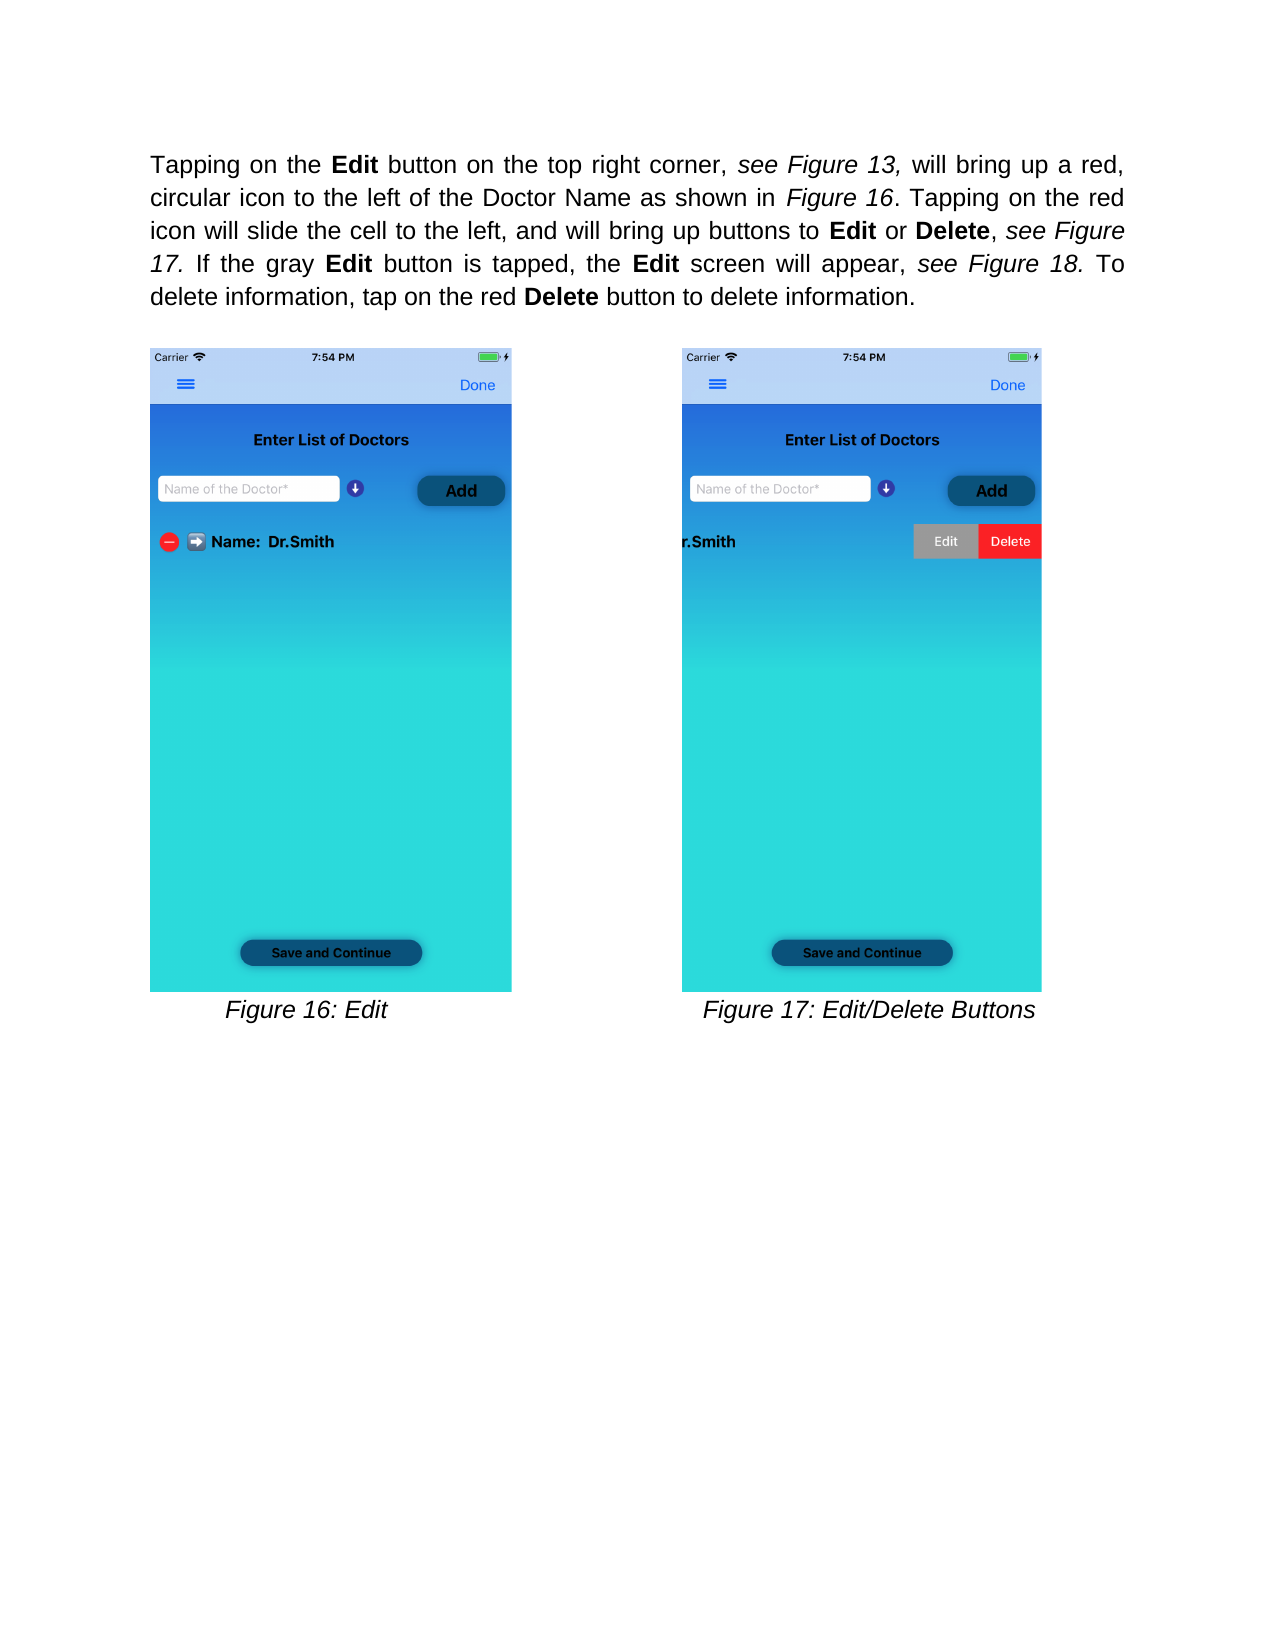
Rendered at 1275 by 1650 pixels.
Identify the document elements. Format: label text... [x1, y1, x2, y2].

text Tapping on the Edit button on the top right corner, see Figure 13, will bring up a red, circular icon to the left of the Doctor Name as shown in Figure 16. Tapping on the red icon will slide the cell to the left, and will bring up buttons to Edit or Delete, see Figure 17. If the gray Edit button is tapped, the Edit screen will appear, see Figure 18. To delete information, tap on the red Delete button to delete information. [150, 150, 1125, 311]
text Figure 16: Edit Figure 17: Edit/Delete Buttons [150, 995, 1125, 1024]
picture [682, 348, 1042, 992]
picture [150, 348, 512, 992]
